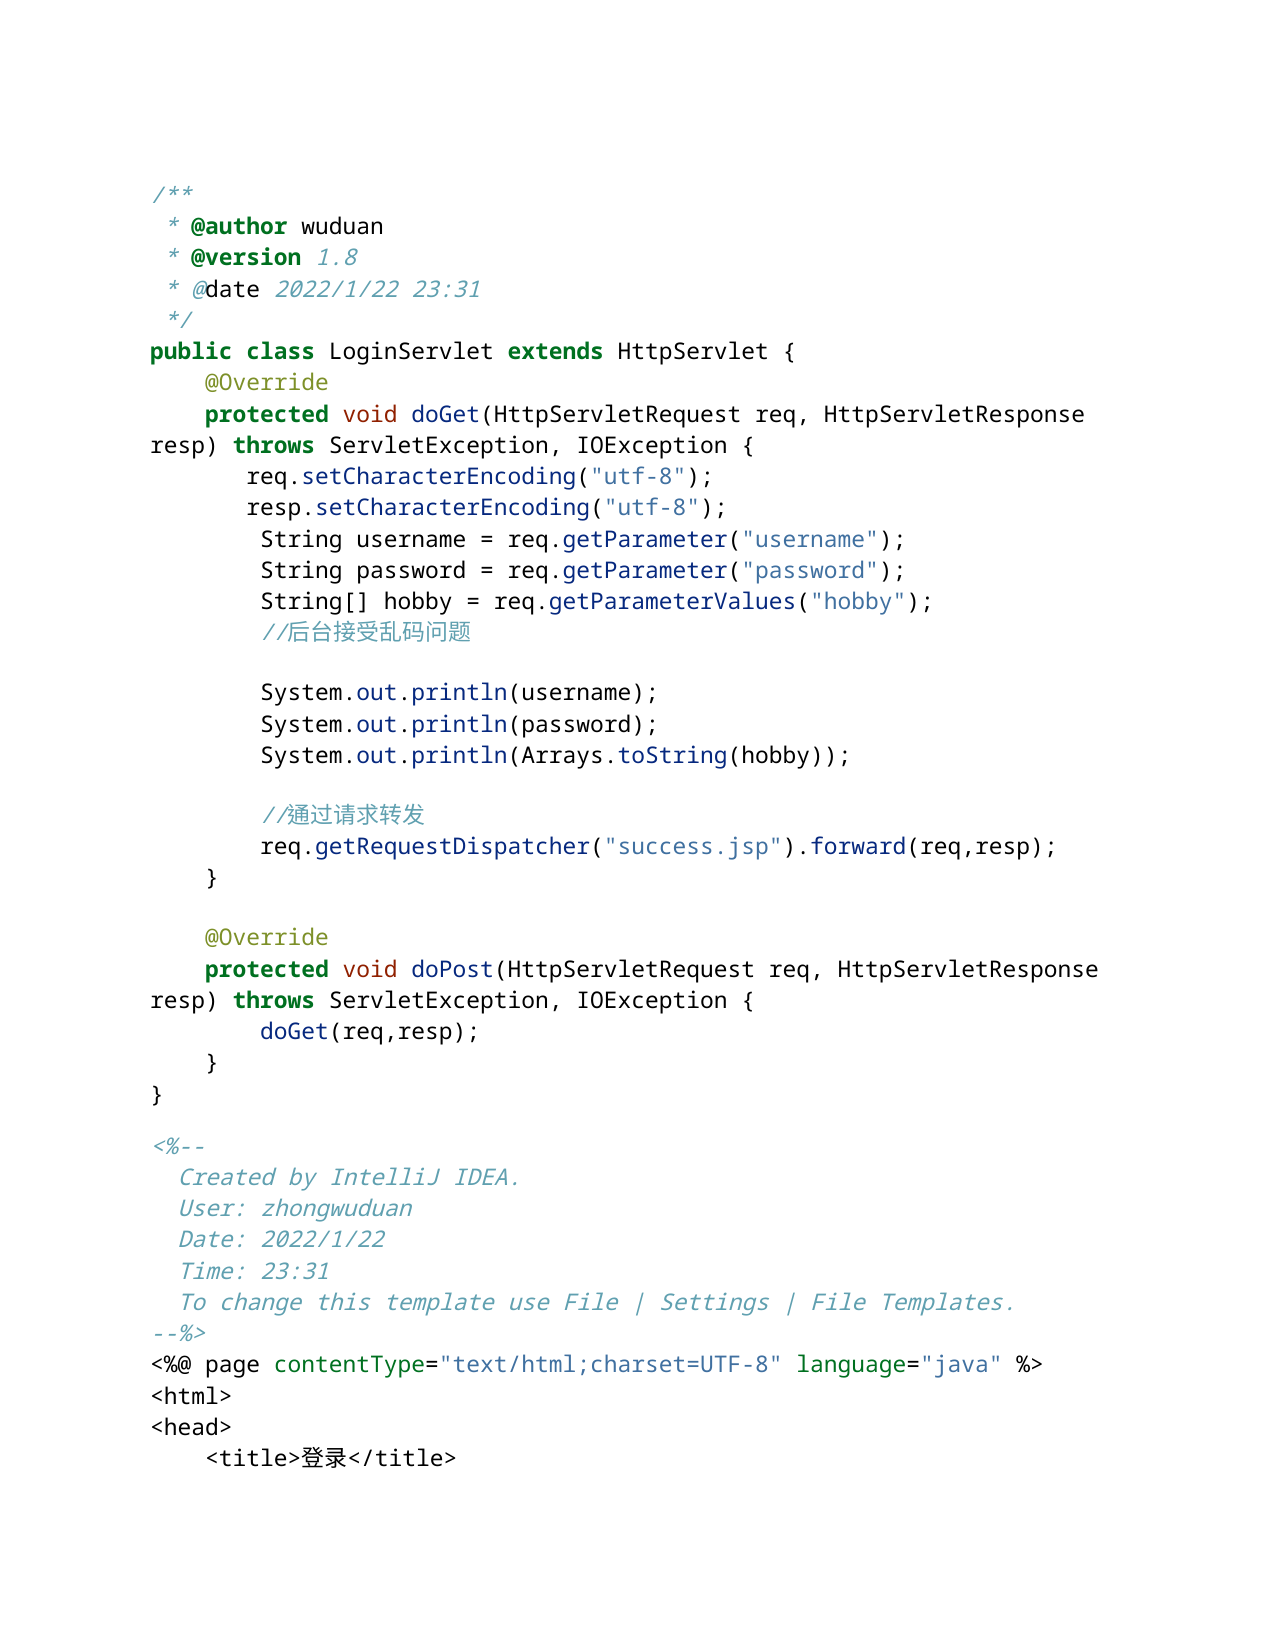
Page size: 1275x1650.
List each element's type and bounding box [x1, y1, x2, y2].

text [150, 1129, 1125, 1473]
text [150, 150, 1125, 1109]
